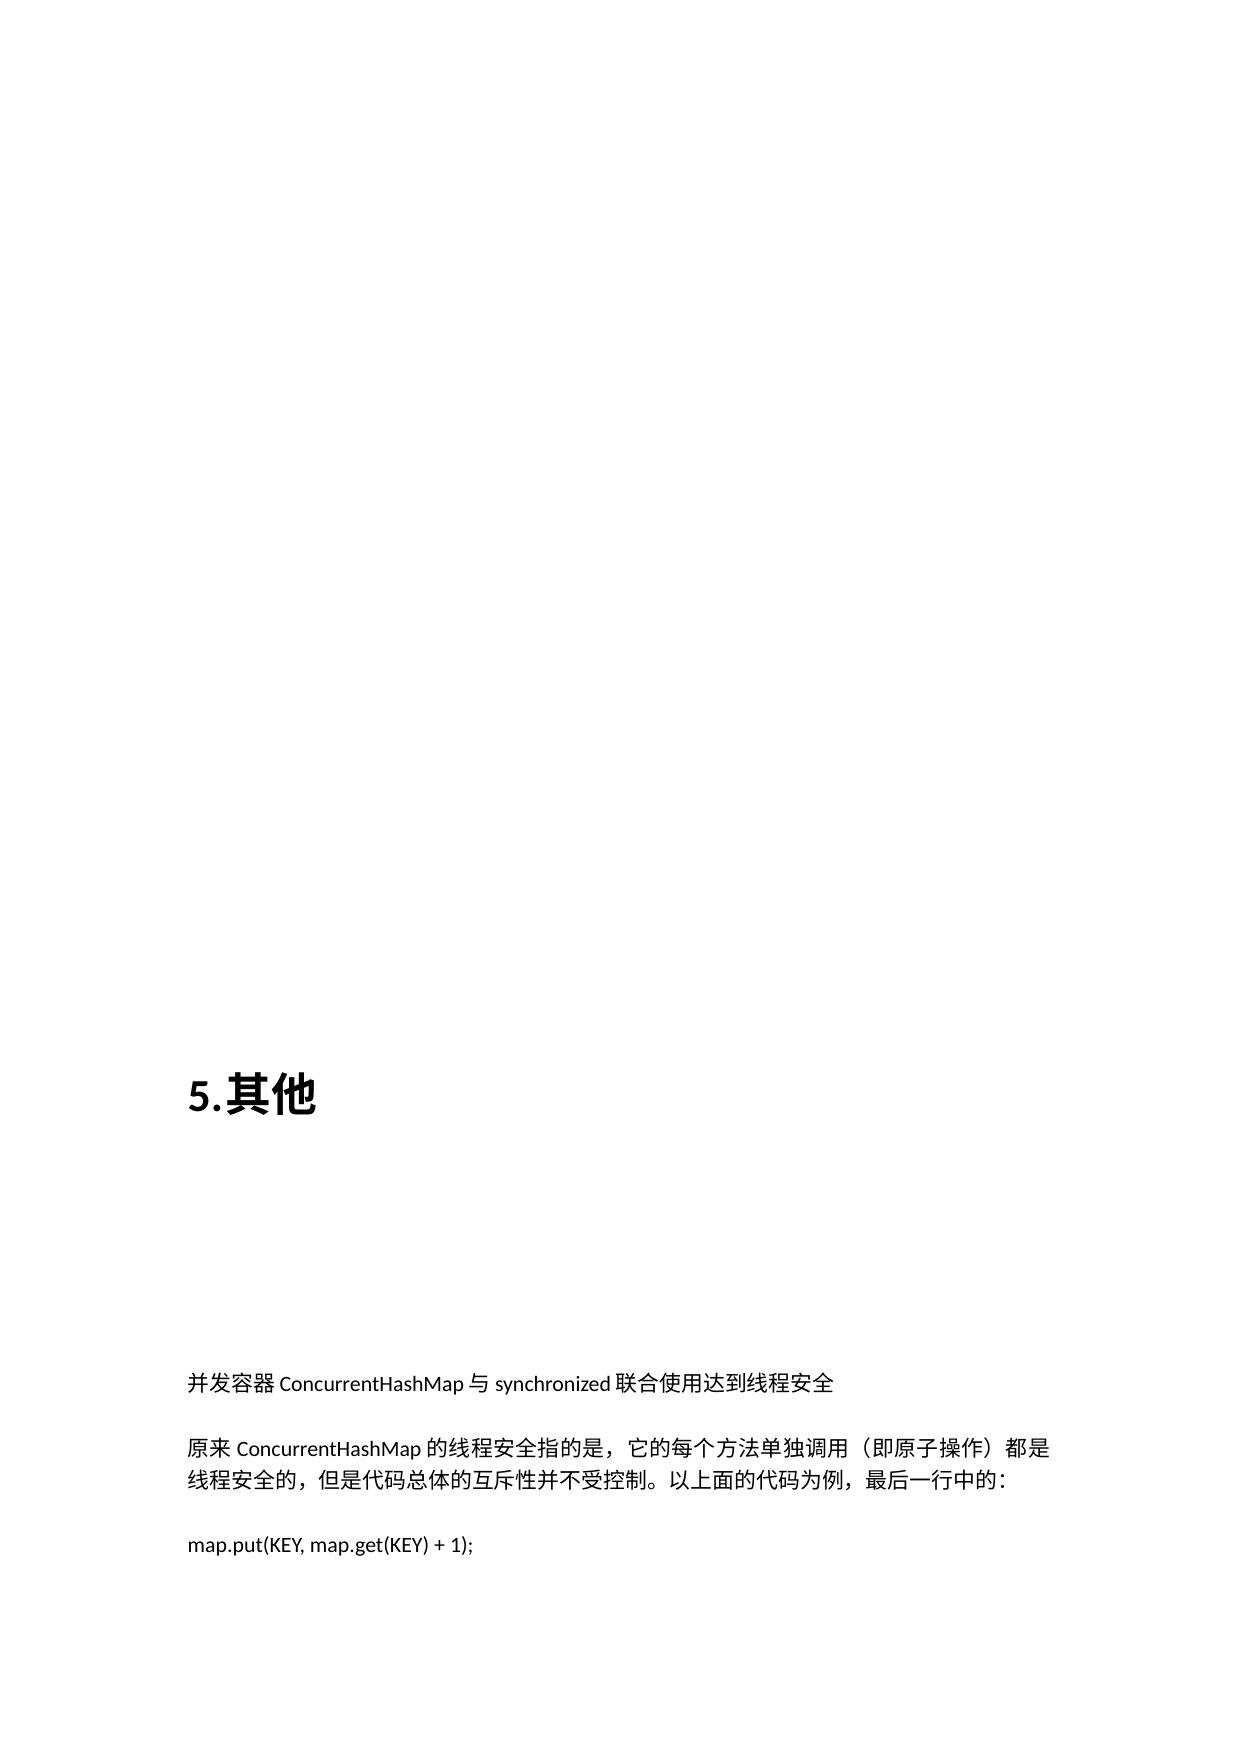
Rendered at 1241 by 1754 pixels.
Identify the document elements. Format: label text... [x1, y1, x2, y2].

subtitle 其他 [187, 1042, 1053, 1140]
text map.put(KEY, map.get(KEY) + 1); [187, 1528, 1053, 1560]
text 并发容器ConcurrentHashMap与synchronized联合使用达到线程安全 [187, 1365, 1053, 1398]
text 原来ConcurrentHashMap的线程安全指的是，它的每个方法单独调用（即原子操作）都是线程安全的，但是代码总体的互斥性并不受控制。以上面的代码为例，最后一行中的： [187, 1430, 1053, 1495]
